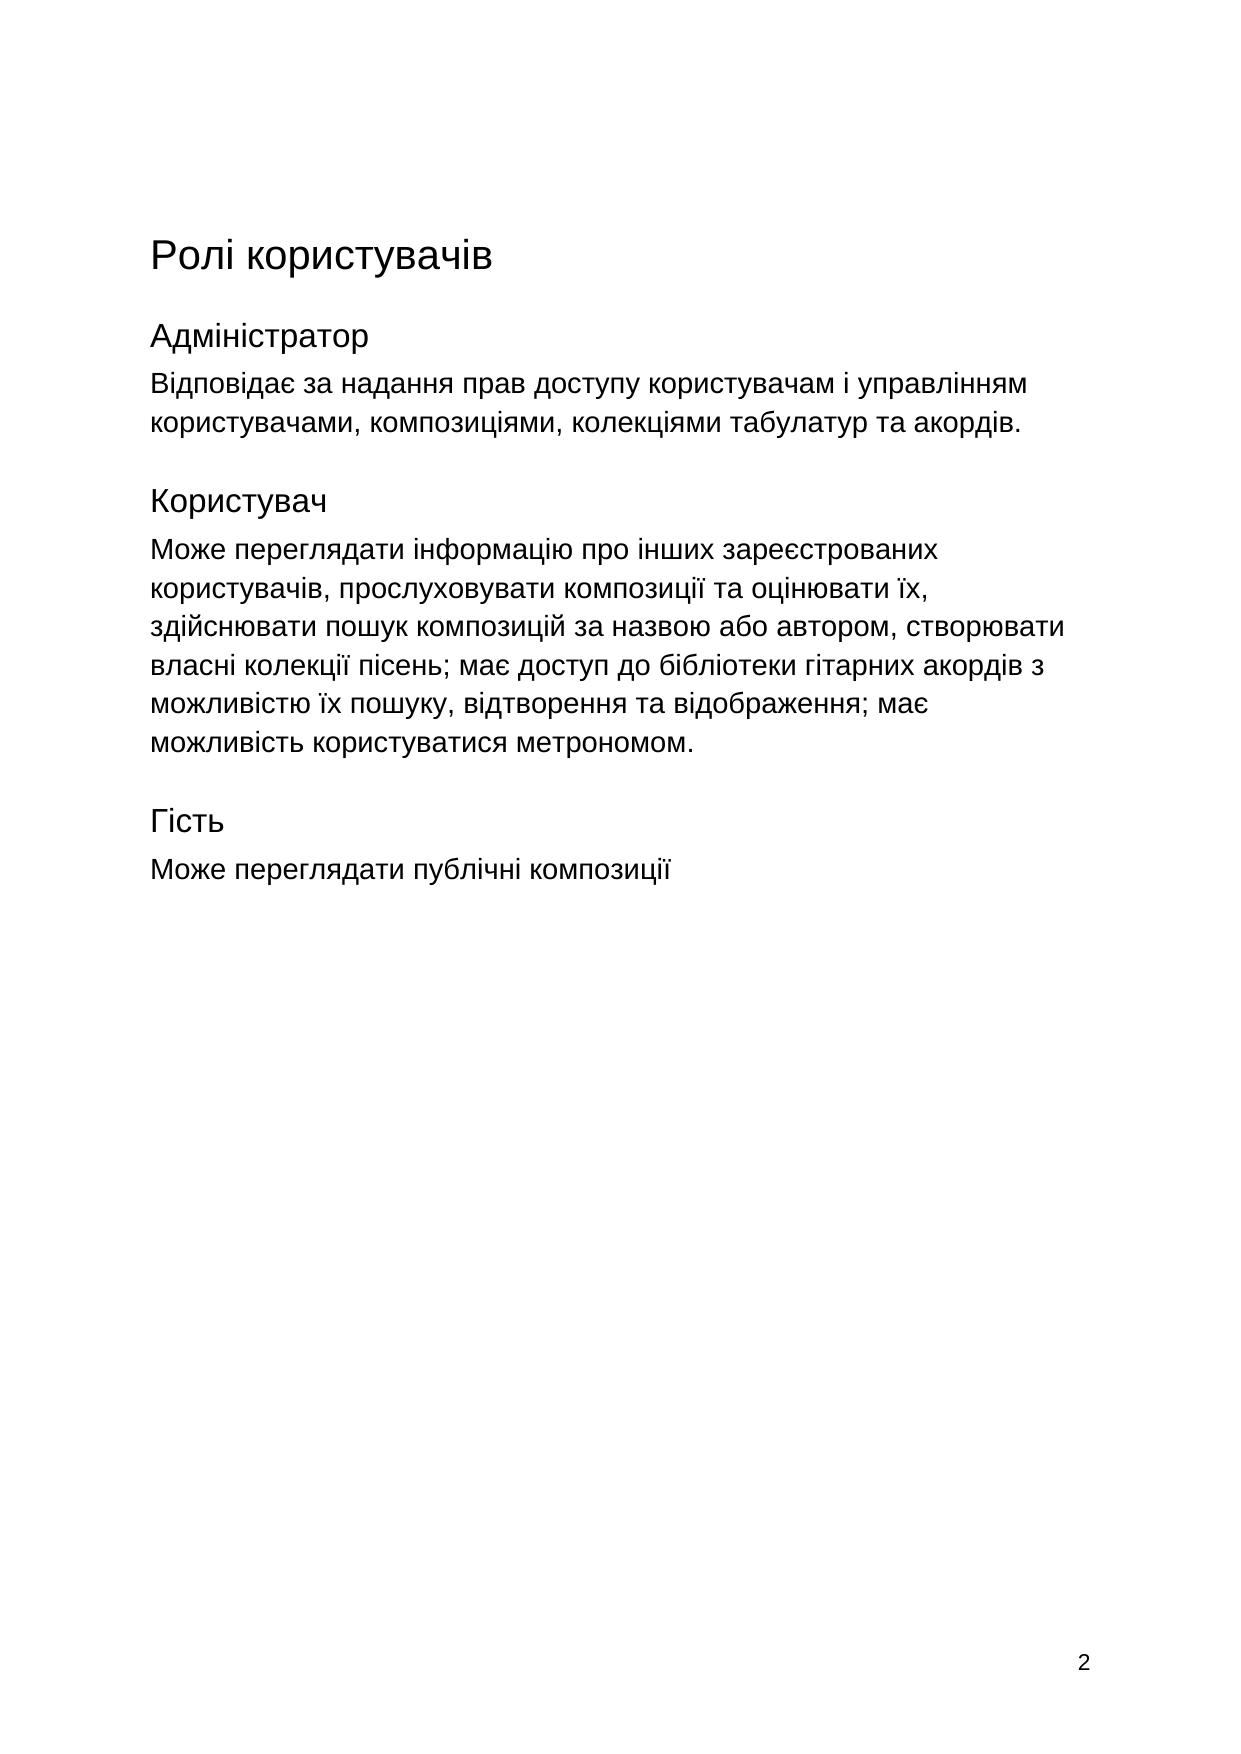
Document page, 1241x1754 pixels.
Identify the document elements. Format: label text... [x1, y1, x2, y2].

text Відповідає за надання прав доступу користувачам і управлінням користувачами, композиціями, колекціями табулатур та акордів. [150, 367, 1090, 439]
text Може переглядати інформацію про інших зареєстрованих користувачів, прослуховувати композиції та оцінювати їх, здійснювати пошук композицій за назвою або автором, створювати власні колекції пісень; має доступ до бібліотеки гітарних акордів з можливістю їх пошуку, відтворення та відображення; має можливість користуватися метрономом. [150, 532, 1090, 758]
subtitle Гість [150, 801, 1090, 839]
subtitle Адміністратор [150, 316, 1090, 354]
subtitle Користувач [150, 481, 1090, 519]
text Може переглядати публічні композиції [150, 852, 1090, 885]
subtitle Ролі користувачів [150, 230, 1090, 278]
